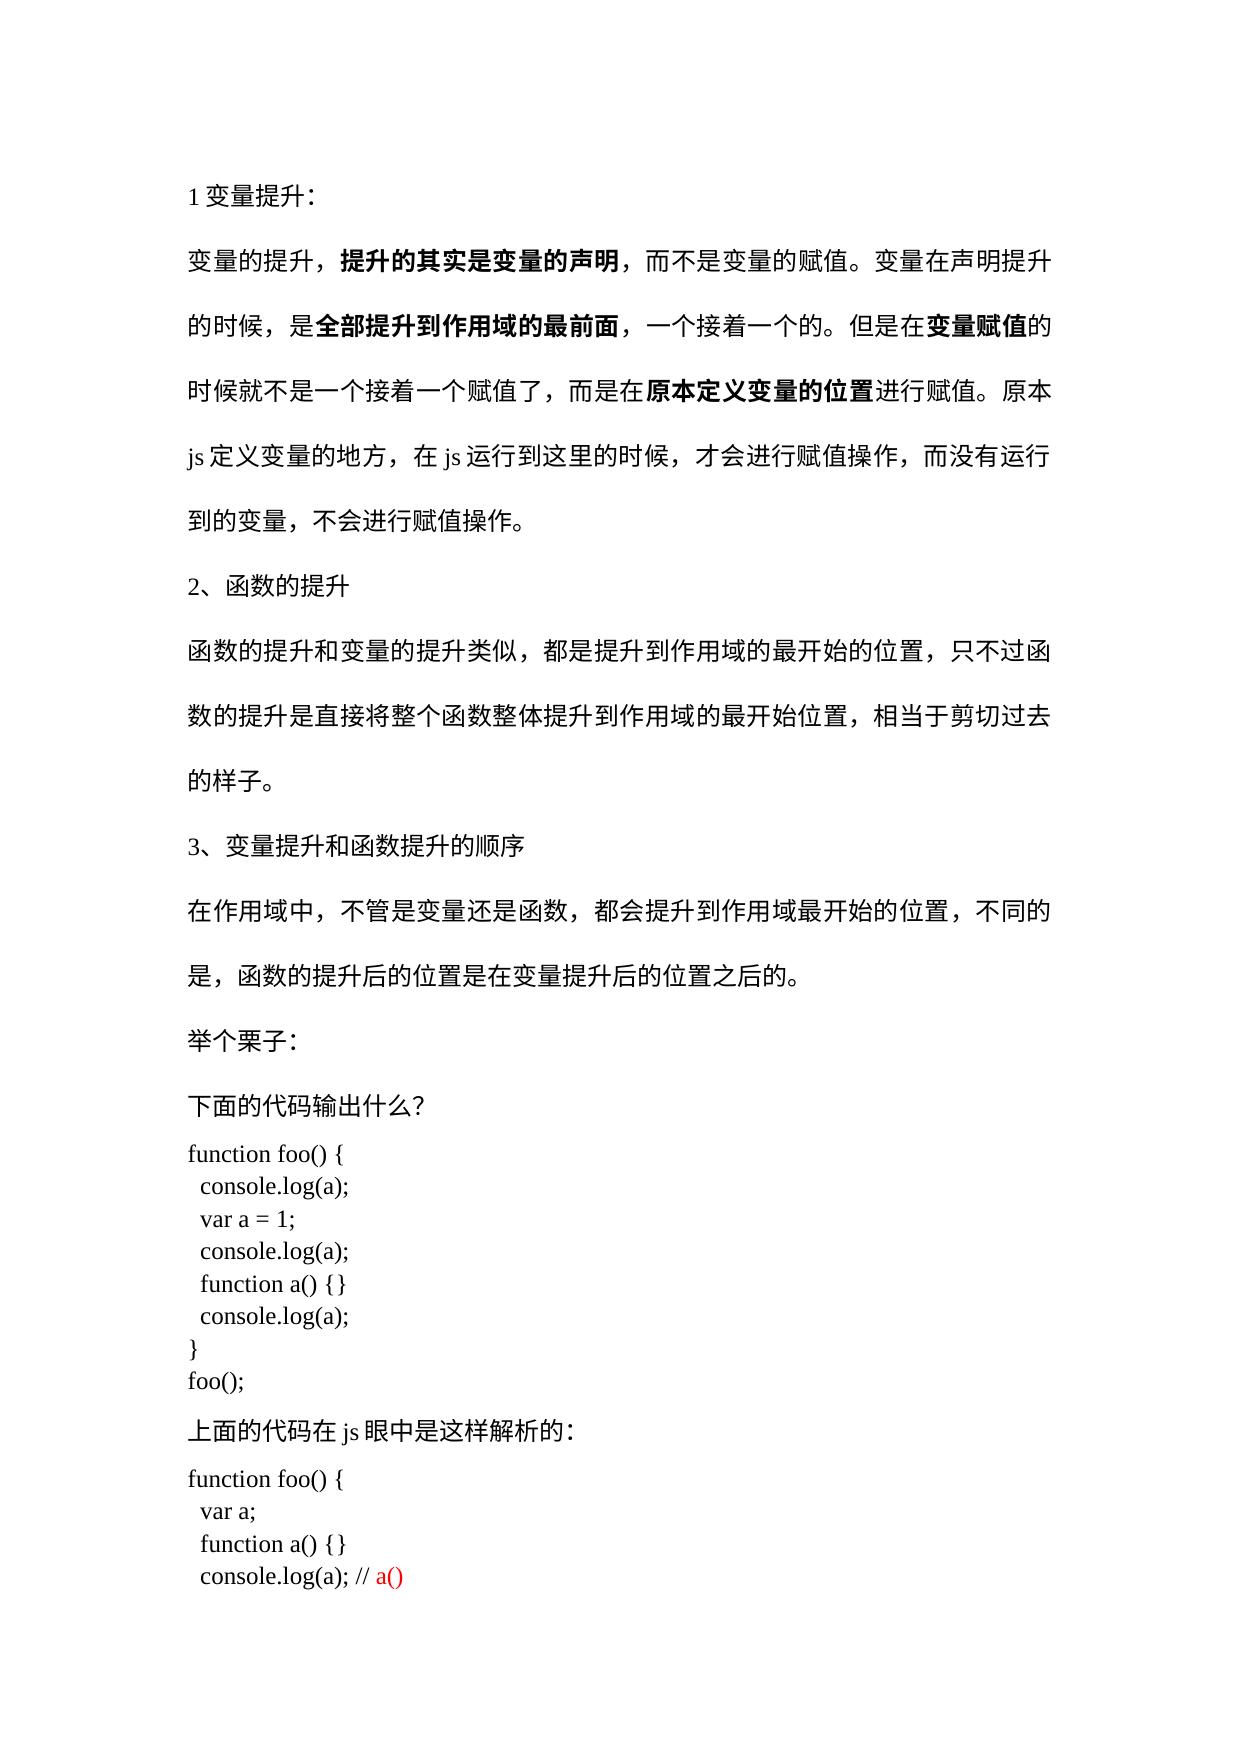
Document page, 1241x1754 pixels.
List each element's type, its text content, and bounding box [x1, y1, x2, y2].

text console.log(a); [187, 1299, 1053, 1332]
text console.log(a); // a() [187, 1559, 1053, 1592]
text console.log(a); [187, 1234, 1053, 1267]
text 上面的代码在js眼中是这样解析的： [187, 1397, 1053, 1462]
text 变量的提升，提升的其实是变量的声明，而不是变量的赋值。变量在声明提升的时候，是全部提升到作用域的最前面，一个接着一个的。但是在变量赋值的时候就不是一个接着一个赋值了，而是在原本定义变量的位置进行赋值。原本js定义变量的地方，在js运行到这里的时候，才会进行赋值操作，而没有运行到的变量，不会进行赋值操作。 [187, 227, 1053, 552]
text var a = 1; [187, 1202, 1053, 1234]
text foo(); [187, 1364, 1053, 1397]
text } [187, 1332, 1053, 1364]
text 在作用域中，不管是变量还是函数，都会提升到作用域最开始的位置，不同的是，函数的提升后的位置是在变量提升后的位置之后的。 [187, 877, 1053, 1007]
text 1变量提升： [187, 162, 1053, 227]
text function foo() { [187, 1462, 1053, 1494]
text 函数的提升和变量的提升类似，都是提升到作用域的最开始的位置，只不过函数的提升是直接将整个函数整体提升到作用域的最开始位置，相当于剪切过去的样子。 [187, 617, 1053, 812]
text 3、变量提升和函数提升的顺序 [187, 812, 1053, 877]
text 2、函数的提升 [187, 552, 1053, 617]
text 举个栗子： [187, 1007, 1053, 1072]
text var a; [187, 1494, 1053, 1527]
text 下面的代码输出什么？ [187, 1072, 1053, 1137]
text console.log(a); [187, 1169, 1053, 1202]
text function a() {} [187, 1527, 1053, 1559]
text function foo() { [187, 1137, 1053, 1169]
text function a() {} [187, 1267, 1053, 1299]
